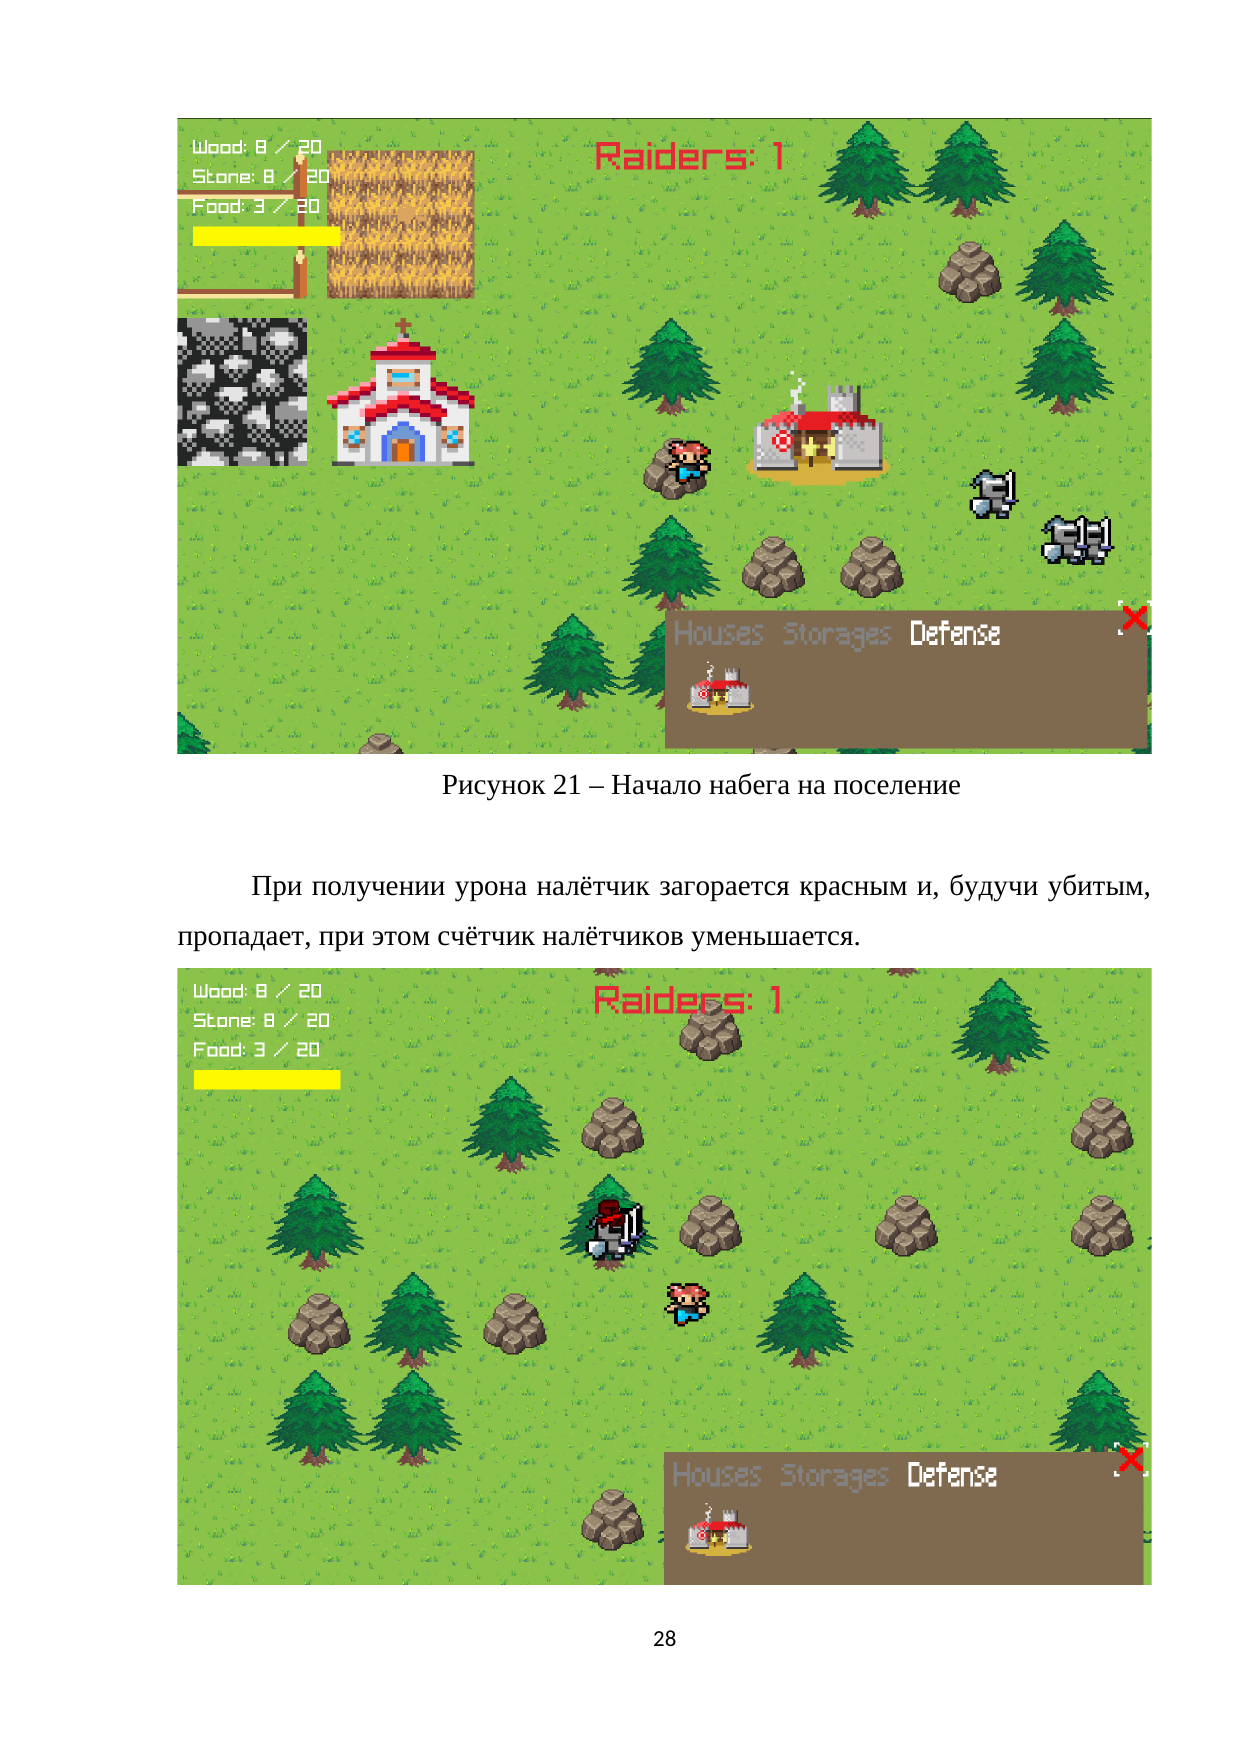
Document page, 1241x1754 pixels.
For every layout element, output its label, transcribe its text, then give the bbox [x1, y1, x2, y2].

picture [177, 118, 1152, 754]
picture [177, 968, 1152, 1585]
text Рисунок 21 – Начало набега на поселение [177, 767, 1152, 801]
text При получении урона налётчик загорается красным и, будучи убитым, пропадает, при этом счётчик налётчиков уменьшается. [177, 868, 1152, 952]
